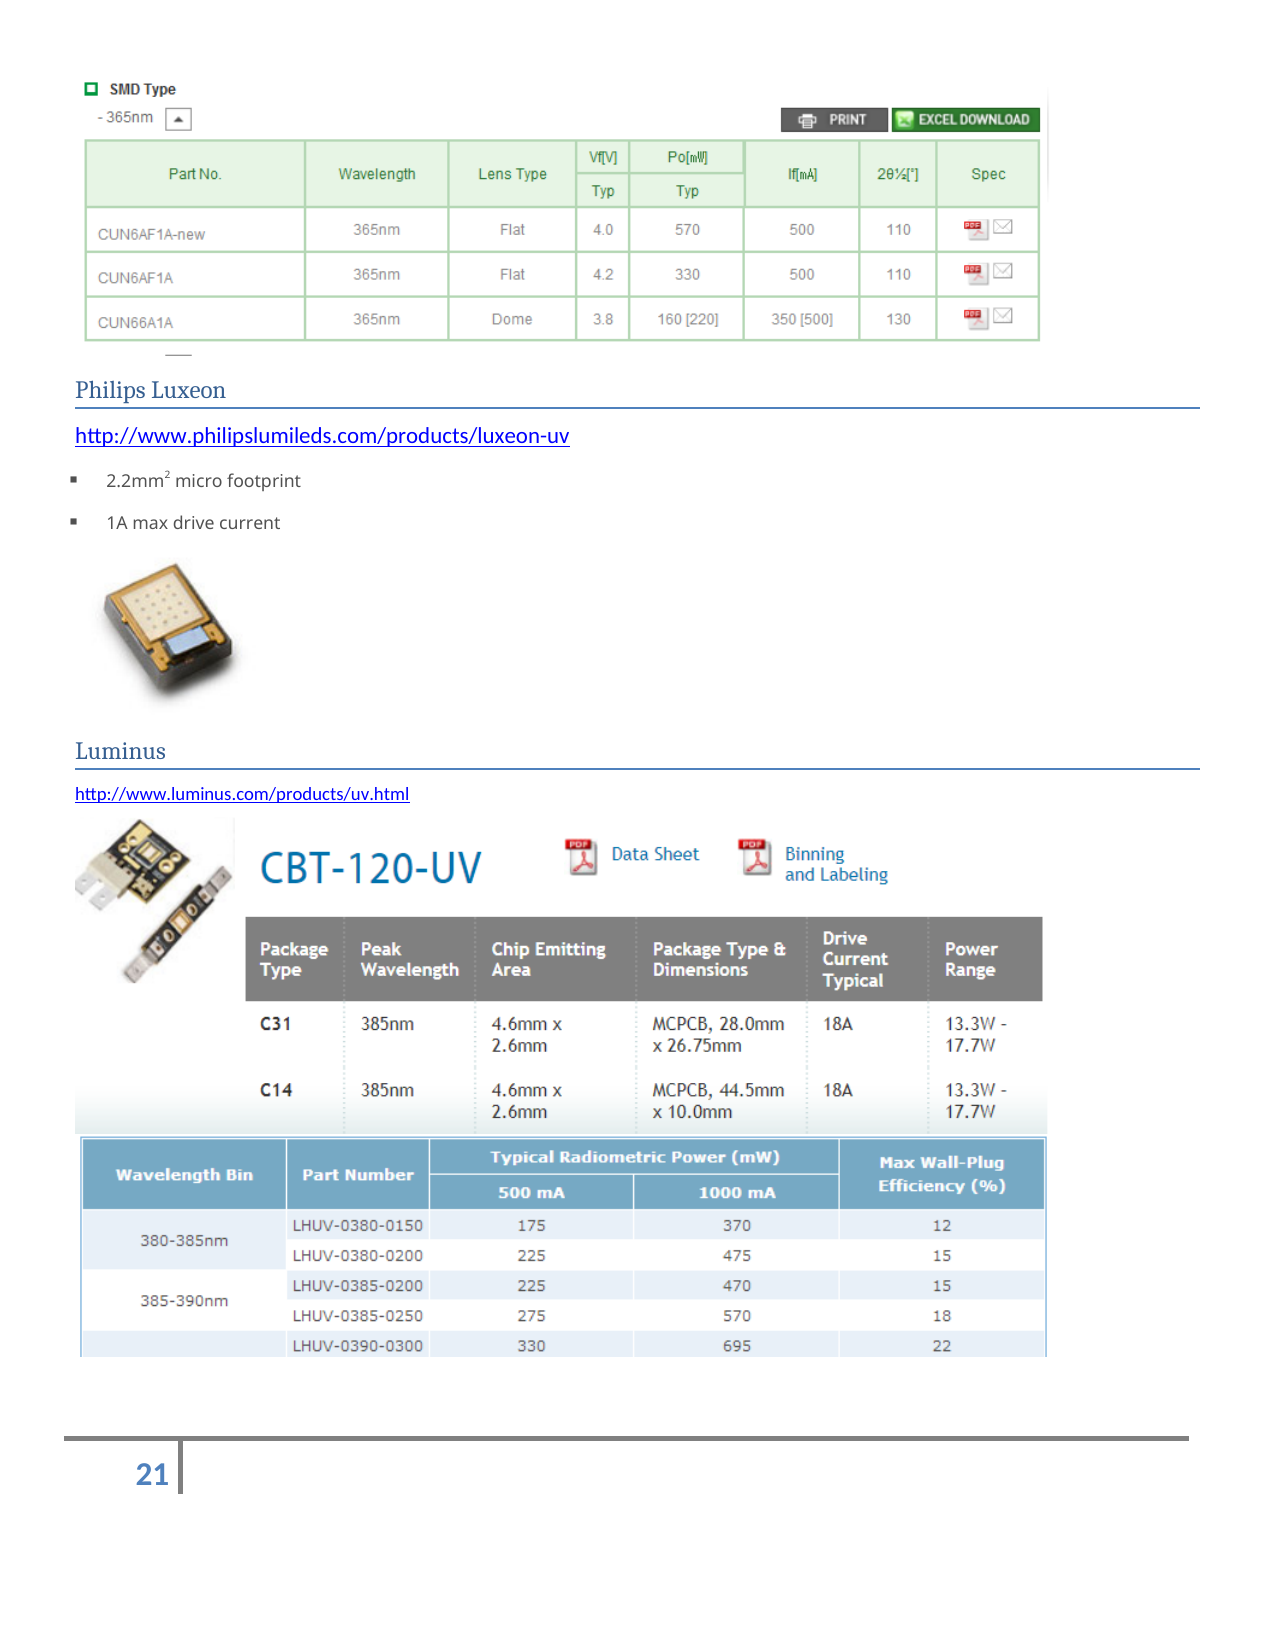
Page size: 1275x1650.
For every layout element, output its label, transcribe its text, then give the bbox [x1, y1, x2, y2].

picture [75, 817, 1050, 1357]
picture [75, 547, 266, 716]
subtitle Luminus [75, 737, 1200, 768]
list 2.2mm2 micro footprint [69, 462, 1200, 492]
picture [75, 75, 1050, 356]
subtitle Philips Luxeon [75, 376, 1200, 407]
list 1A max drive current [69, 505, 1200, 535]
text http://www.luminus.com/products/uv.html [75, 782, 1200, 805]
text http://www.philipslumileds.com/products/luxeon-uv [75, 422, 1200, 450]
